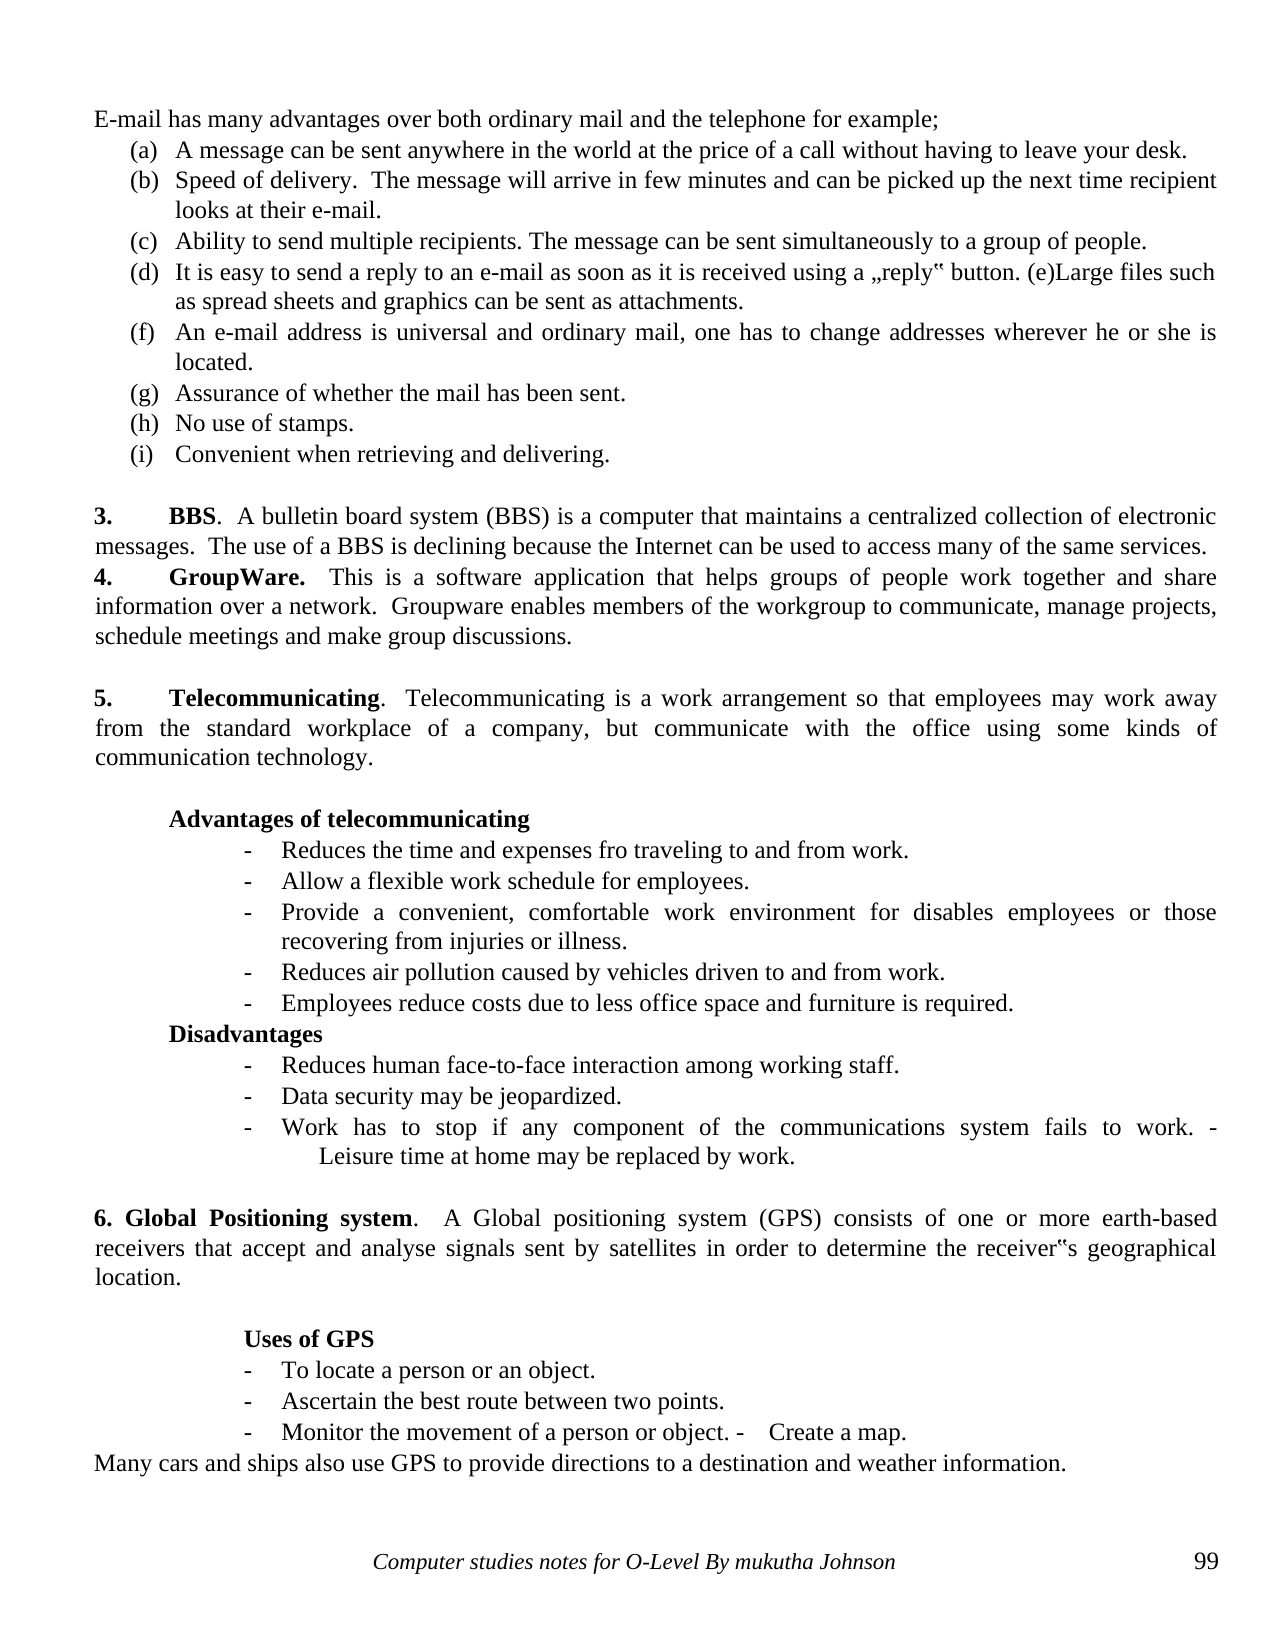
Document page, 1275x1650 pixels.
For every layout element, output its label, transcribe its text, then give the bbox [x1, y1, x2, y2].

list Ability to send multiple recipients. The message can be sent simultaneously to a group of people. [130, 226, 1218, 255]
text Many cars and ships also use GPS to provide directions to a destination and weather information. [94, 1448, 1218, 1477]
subtitle Uses of GPS [244, 1324, 1219, 1353]
text 6. Global Positioning system. A Global positioning system (GPS) consists of one or more earth-based receivers that accept and analyse signals sent by satellites in order to determine the receiver‟s geographical location. [94, 1203, 1218, 1291]
list An e-mail address is universal and ordinary mail, one has to change addresses wherever he or she is located. [130, 317, 1218, 376]
list Allow a flexible work schedule for employees. [244, 866, 1218, 894]
list Telecommunicating. Telecommunicating is a work arrangement so that employees may work away from the standard workplace of a company, but communicate with the office using some kinds of communication technology. [94, 683, 1218, 771]
list A message can be sent anywhere in the world at the price of a call without having to leave your desk. [130, 135, 1218, 163]
list Provide a convenient, comfortable work environment for disables employees or those recovering from injuries or illness. [244, 897, 1218, 955]
text E-mail has many advantages over both ordinary mail and the telephone for example; [94, 104, 1218, 133]
list It is easy to send a reply to an e-mail as soon as it is received using a „reply‟ button. (e)Large files such as spread sheets and graphics can be sent as attachments. [130, 257, 1218, 315]
list Ascertain the best route between two points. [244, 1386, 1218, 1415]
subtitle Disadvantages [169, 1019, 1219, 1047]
list To locate a person or an object. [244, 1356, 1218, 1384]
list Assurance of whether the mail has been sent. [130, 378, 1218, 406]
list Reduces the time and expenses fro traveling to and from work. [244, 835, 1218, 864]
list GroupWare. This is a software application that helps groups of people work together and share information over a network. Groupware enables members of the workgroup to communicate, manage projects, schedule meetings and make group discussions. [94, 562, 1218, 649]
list Employees reduce costs due to less office space and furniture is required. [244, 988, 1218, 1017]
list BBS. A bulletin board system (BBS) is a computer that maintains a centralized collection of electronic messages. The use of a BBS is declining because the Internet can be used to access many of the same services. [94, 501, 1218, 559]
list Convenient when retrieving and delivering. [130, 439, 1218, 468]
subtitle Advantages of telecommunicating [169, 804, 1219, 832]
list Data security may be jeopardized. [244, 1081, 1218, 1109]
list Reduces air pollution caused by vehicles driven to and from work. [244, 957, 1218, 986]
list Speed of delivery. The message will arrive in few minutes and can be picked up the next time recipient looks at their e-mail. [130, 166, 1218, 224]
list Reduces human face-to-face interaction among working staff. [244, 1050, 1218, 1079]
list No use of stamps. [130, 408, 1218, 437]
list Work has to stop if any component of the communications system fails to work. - Leisure time at home may be replaced by work. [244, 1112, 1218, 1170]
list Monitor the movement of a person or object. - Create a map. [244, 1417, 1218, 1446]
